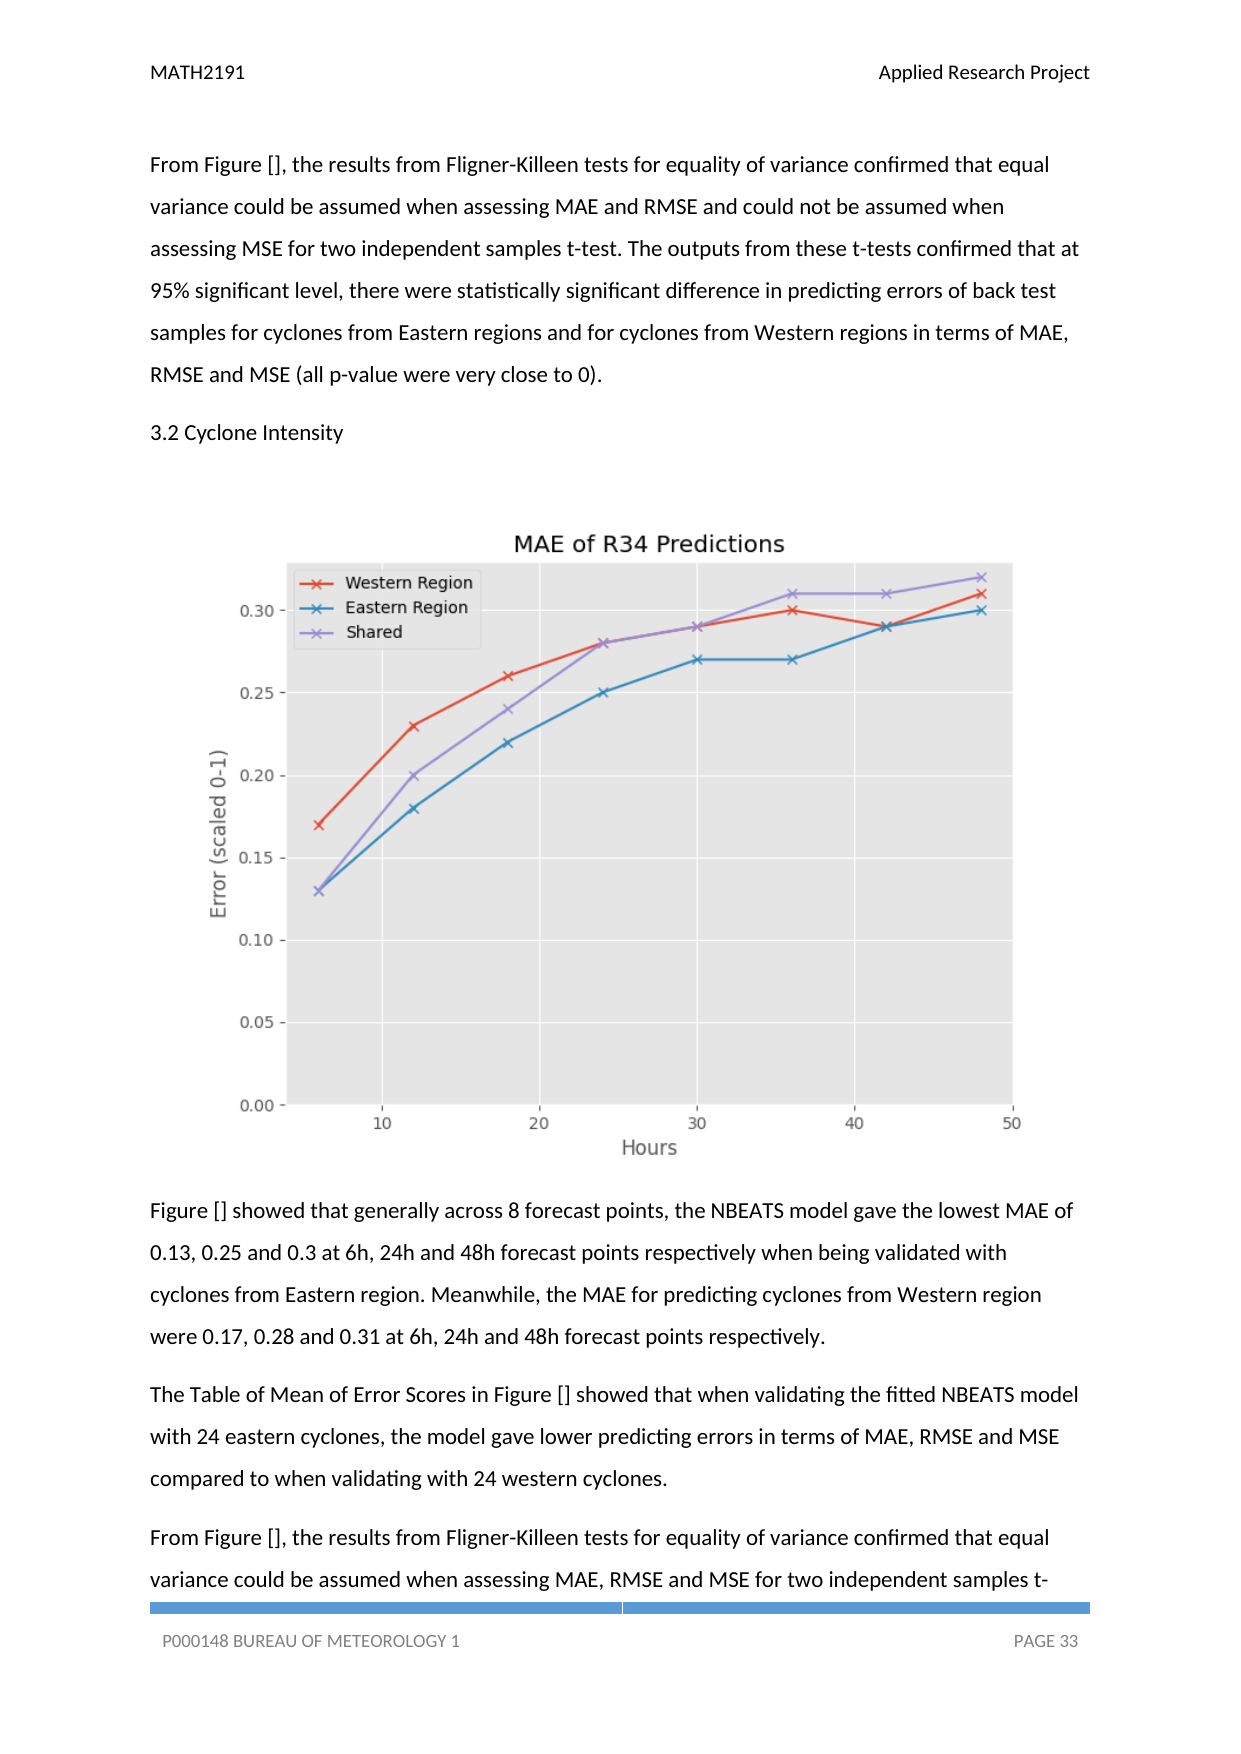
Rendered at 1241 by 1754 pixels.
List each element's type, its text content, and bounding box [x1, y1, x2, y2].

text Figure [] showed that generally across 8 forecast points, the NBEATS model gave the lowest MAE of 0.13, 0.25 and 0.3 at 6h, 24h and 48h forecast points respectively when being validated with cyclones from Eastern region. Meanwhile, the MAE for predicting cyclones from Western region were 0.17, 0.28 and 0.31 at 6h, 24h and 48h forecast points respectively. [150, 477, 1090, 1350]
text The Table of Mean of Error Scores in Figure [] showed that when validating the fitted NBEATS model with 24 eastern cyclones, the model gave lower predicting errors in terms of MAE, RMSE and MSE compared to when validating with 24 western cyclones. [150, 1380, 1090, 1492]
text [150, 1523, 1090, 1593]
text 3.2 Cyclone Intensity [150, 418, 1090, 447]
text From Figure [], the results from Fligner-Killeen tests for equality of variance confirmed that equal variance could be assumed when assessing MAE and RMSE and could not be assumed when assessing MSE for two independent samples t-test. The outputs from these t-tests confirmed that at 95% significant level, there were statistically significant difference in predicting errors of back test samples for cyclones from Eastern regions and for cyclones from Western regions in terms of MAE, RMSE and MSE (all p-value were very close to 0). [150, 150, 1090, 388]
